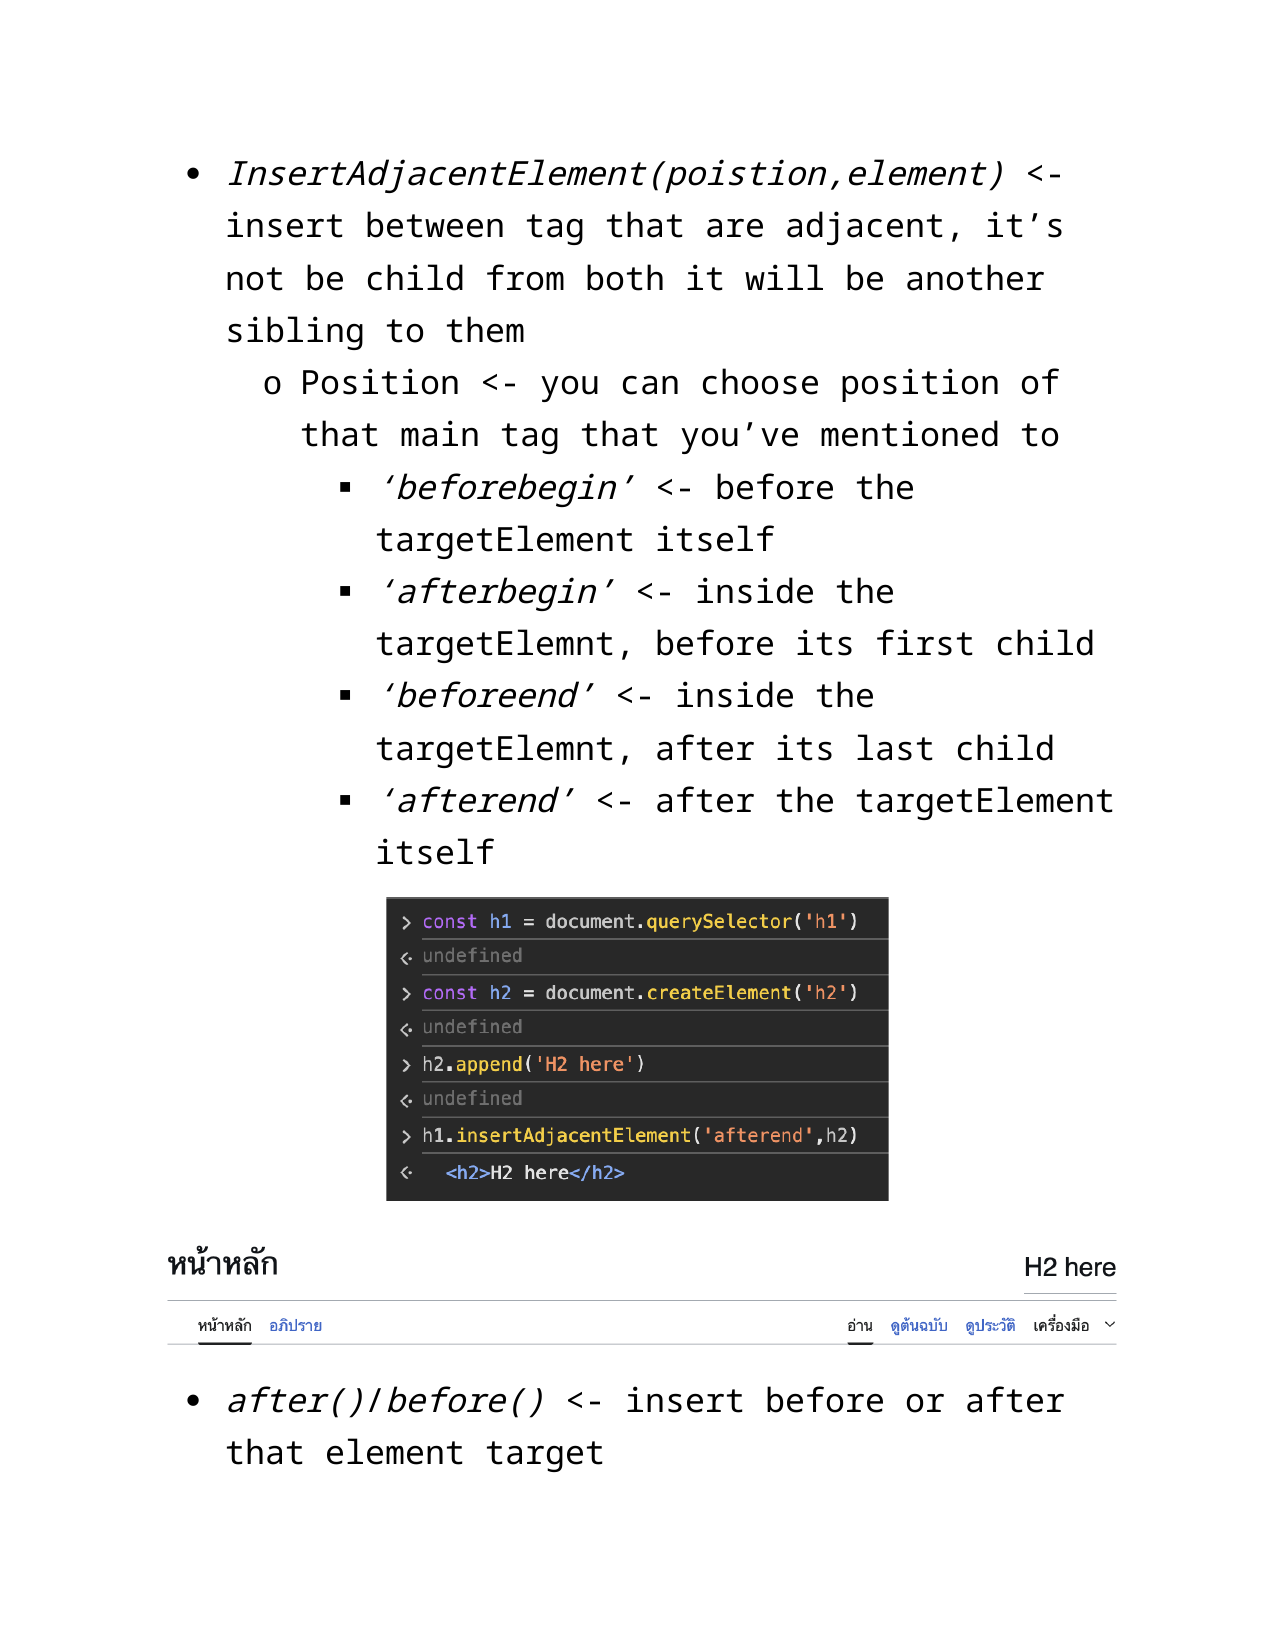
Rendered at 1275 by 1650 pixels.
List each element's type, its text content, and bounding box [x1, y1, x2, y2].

picture [386, 897, 889, 1201]
list ‘beforeend’ <- inside the targetElemnt, after its last child [337, 672, 1125, 770]
list ‘afterbegin’ <- inside the targetElemnt, before its first child [337, 568, 1125, 665]
list Position <- you can choose position of that main tag that you’ve mentioned to [262, 359, 1125, 457]
list after()/before() <- insert before or after that element target [187, 1377, 1125, 1474]
list ‘afterend’ <- after the targetElement itself [337, 777, 1125, 874]
list ‘beforebegin’ <- before the targetElement itself [337, 463, 1125, 561]
list InsertAdjacentElement(poistion,element) <- insert between tag that are adjacent, it’s not be child from both it will be another sibling to them [187, 150, 1125, 352]
picture [150, 1222, 1125, 1356]
